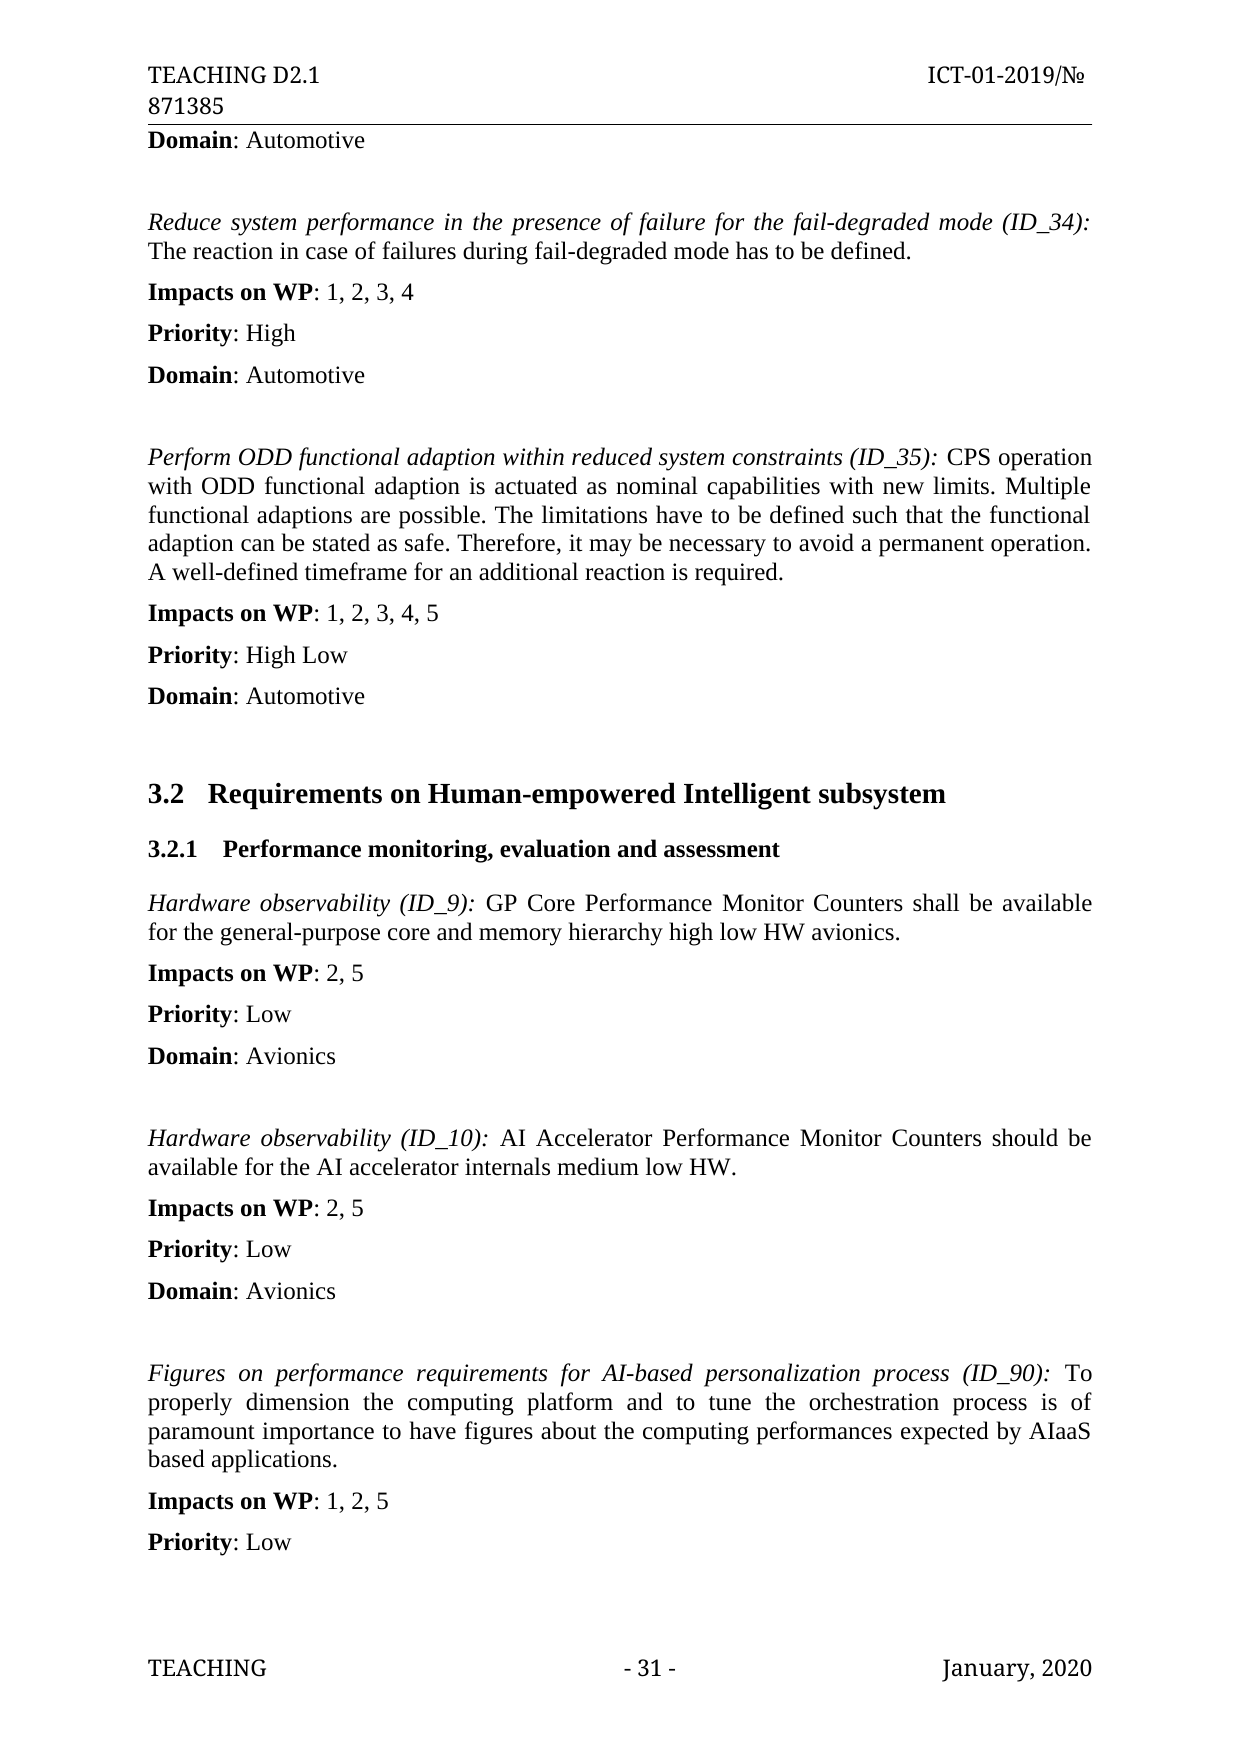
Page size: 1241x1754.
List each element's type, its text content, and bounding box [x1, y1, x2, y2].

text Reduce system performance in the presence of failure for the fail-degraded mode (ID_34): The reaction in case of failures during fail-degraded mode has to be defined. [148, 207, 1092, 265]
text Impacts on WP: 2, 5 [148, 958, 1092, 987]
text Priority: High Low [148, 640, 1092, 668]
text Priority: Low [148, 1234, 1092, 1263]
text Impacts on WP: 1, 2, 3, 4 [148, 277, 1092, 306]
text Domain: Avionics [148, 1276, 1092, 1304]
text Perform ODD functional adaption within reduced system constraints (ID_35): CPS operation with ODD functional adaption is actuated as nominal capabilities with new limits. Multiple functional adaptions are possible. The limitations have to be defined such that the functional adaption can be stated as safe. Therefore, it may be necessary to avoid a permanent operation. A well-defined timeframe for an additional reaction is required. [148, 442, 1092, 586]
text Hardware observability (ID_9): GP Core Performance Monitor Counters shall be available for the general-purpose core and memory hierarchy high low HW avionics. [148, 888, 1092, 946]
text Domain: Automotive [148, 125, 1092, 153]
text Figures on performance requirements for AI-based personalization process (ID_90): To properly dimension the computing platform and to tune the orchestration process is of paramount importance to have figures about the computing performances expected by AIaaS based applications. [148, 1358, 1092, 1473]
text Domain: Automotive [148, 681, 1092, 710]
text Priority: Low [148, 999, 1092, 1028]
subtitle Requirements on Human-empowered Intelligent subsystem [148, 776, 1092, 809]
text Impacts on WP: 1, 2, 3, 4, 5 [148, 598, 1092, 627]
subtitle Performance monitoring, evaluation and assessment [148, 834, 1092, 863]
text Domain: Automotive [148, 360, 1092, 388]
text Domain: Avionics [148, 1041, 1092, 1069]
text Priority: Low [148, 1527, 1092, 1556]
text Hardware observability (ID_10): AI Accelerator Performance Monitor Counters should be available for the AI accelerator internals medium low HW. [148, 1123, 1092, 1181]
text Priority: High [148, 318, 1092, 347]
text Impacts on WP: 2, 5 [148, 1193, 1092, 1222]
text Impacts on WP: 1, 2, 5 [148, 1486, 1092, 1514]
